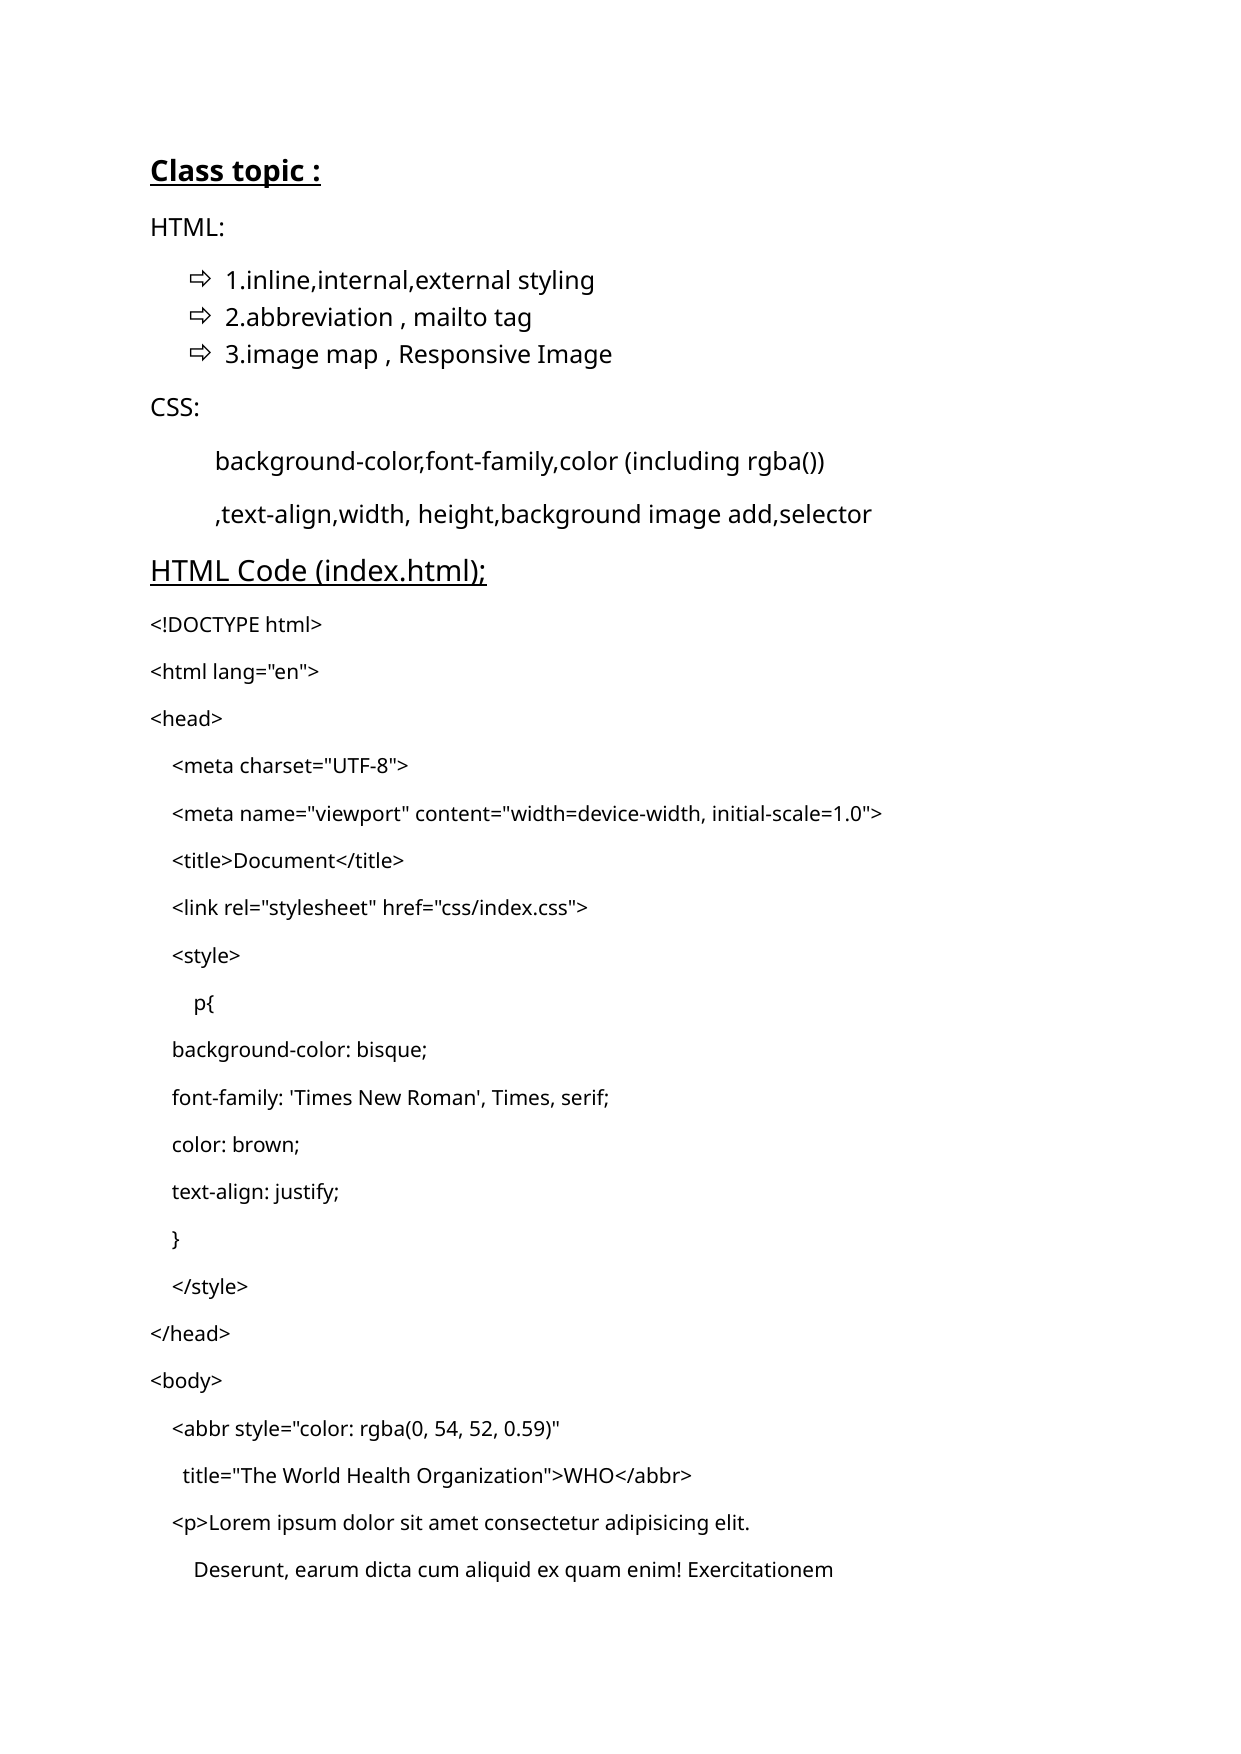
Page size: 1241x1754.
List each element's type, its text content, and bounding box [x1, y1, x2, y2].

text text-align: justify; [150, 1177, 1090, 1206]
text <meta charset="UTF-8"> [150, 752, 1090, 780]
text </head> [150, 1319, 1090, 1347]
text HTML: [150, 209, 1090, 243]
text <html lang="en"> [150, 657, 1090, 685]
text } [150, 1224, 1090, 1253]
list 2.abbreviation , mailto tag [187, 300, 1090, 334]
text </style> [150, 1272, 1090, 1300]
text font-family: 'Times New Roman', Times, serif; [150, 1083, 1090, 1111]
text color: brown; [150, 1130, 1090, 1158]
text <title>Document</title> [150, 846, 1090, 874]
text <head> [150, 704, 1090, 733]
text Class topic : [150, 150, 1090, 190]
text <abbr style="color: rgba(0, 54, 52, 0.59)" [150, 1414, 1090, 1442]
text p{ [150, 988, 1090, 1016]
text Deserunt, earum dicta cum aliquid ex quam enim! Exercitationem [150, 1556, 1090, 1584]
text <body> [150, 1366, 1090, 1395]
text background-color,font-family,color (including rgba()) [150, 443, 1090, 477]
list 3.image map , Responsive Image [187, 336, 1090, 371]
text HTML Code (index.html); [150, 550, 1090, 590]
text ,text-align,width, height,background image add,selector [150, 497, 1090, 531]
text background-color: bisque; [150, 1035, 1090, 1064]
text <!DOCTYPE html> [150, 610, 1090, 638]
text <p>Lorem ipsum dolor sit amet consectetur adipisicing elit. [150, 1508, 1090, 1537]
text <style> [150, 941, 1090, 969]
text CSS: [150, 390, 1090, 424]
text <meta name="viewport" content="width=device-width, initial-scale=1.0"> [150, 799, 1090, 827]
text title="The World Health Organization">WHO</abbr> [150, 1461, 1090, 1489]
text <link rel="stylesheet" href="css/index.css"> [150, 893, 1090, 922]
list 1.inline,internal,external styling [187, 263, 1090, 297]
